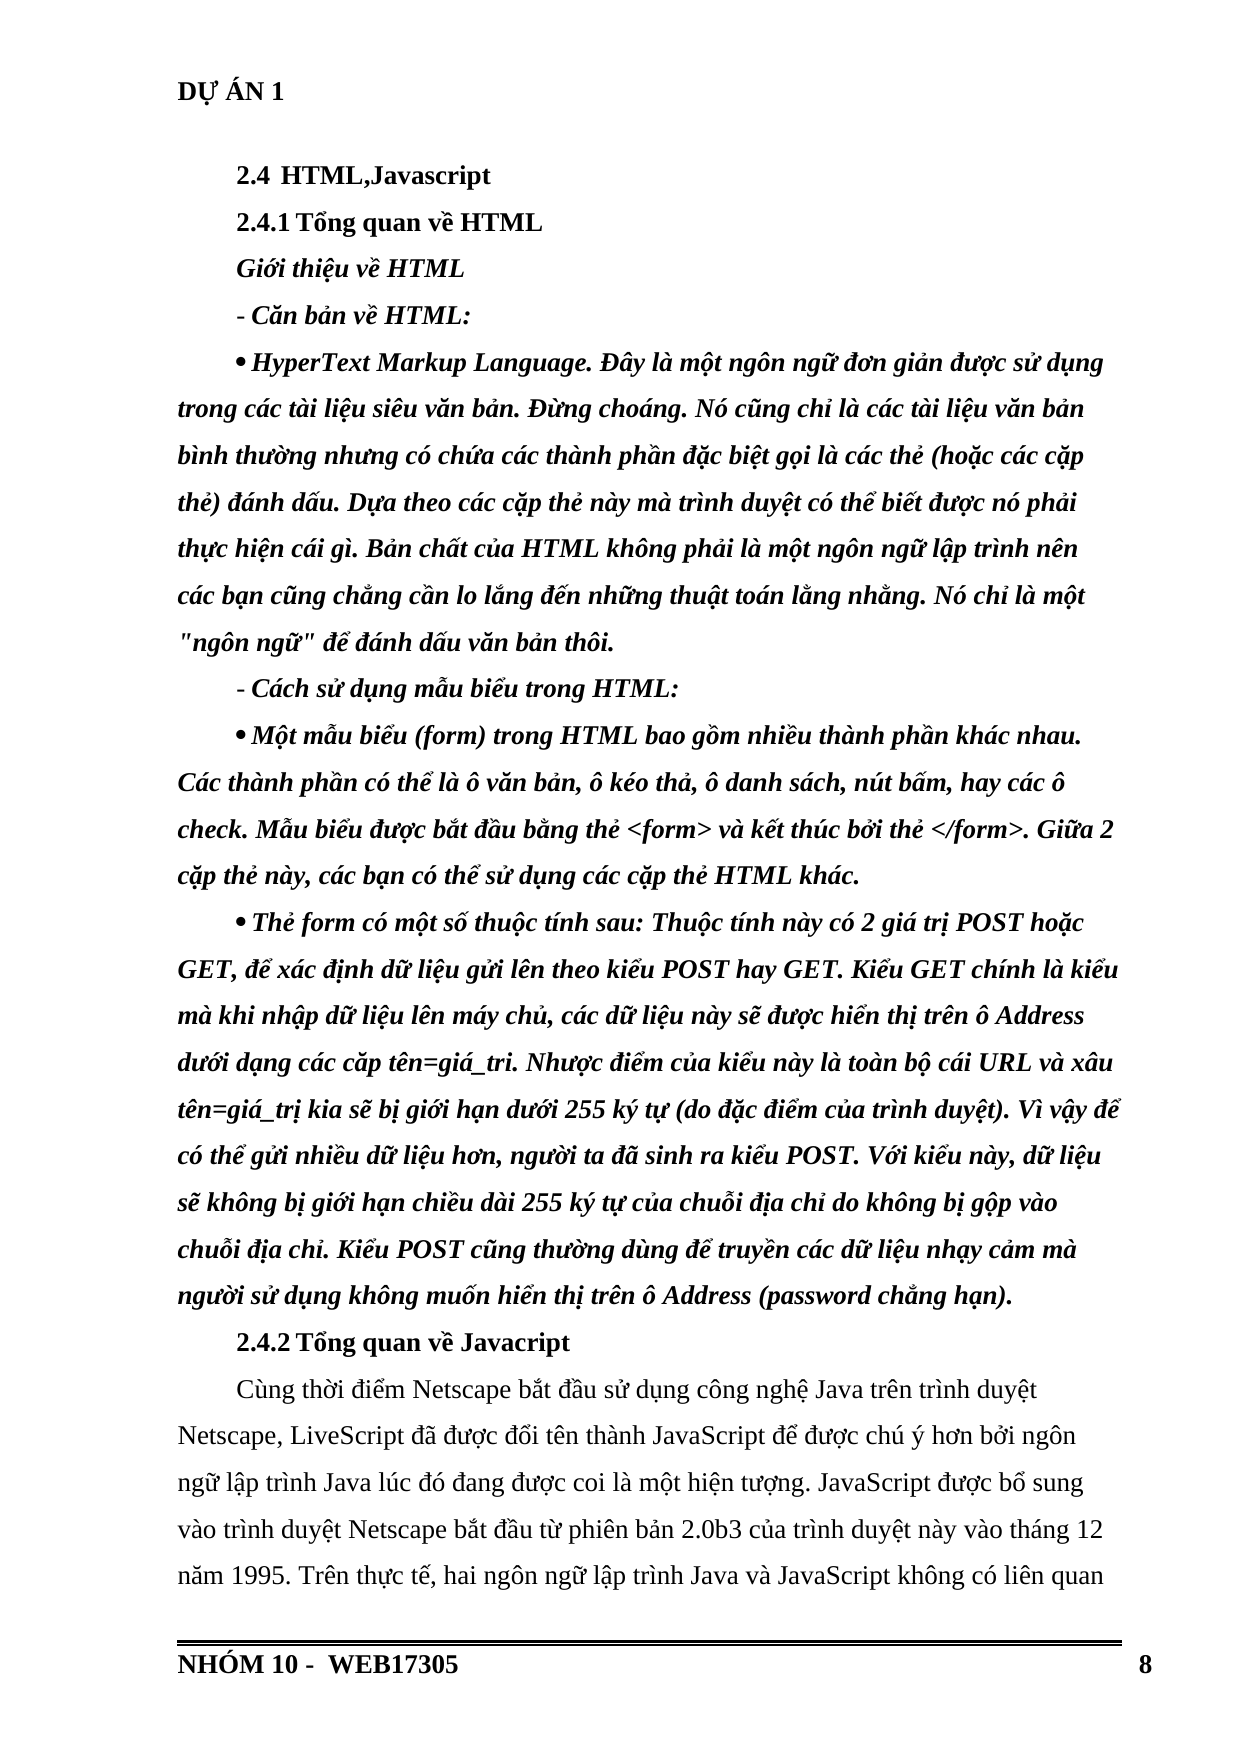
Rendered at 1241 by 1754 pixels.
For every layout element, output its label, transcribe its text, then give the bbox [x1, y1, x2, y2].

subtitle HTML,Javascript [177, 159, 1122, 190]
subtitle Giới thiệu về HTML [177, 252, 1122, 284]
subtitle HyperText Markup Language. Đây là một ngôn ngữ đơn giản được sử dụng trong các tài liệu siêu văn bản. Đừng choáng. Nó cũng chỉ là các tài liệu văn bản bình thường nhưng có chứa các thành phần đặc biệt gọi là các thẻ (hoặc các cặp thẻ) đánh dấu. Dựa theo các cặp thẻ này mà trình duyệt có thể biết được nó phải thực hiện cái gì. Bản chất của HTML không phải là một ngôn ngữ lập trình nên các bạn cũng chẳng cần lo lắng đến những thuật toán lằng nhằng. Nó chỉ là một "ngôn ngữ" để đánh dấu văn bản thôi. [177, 346, 1122, 657]
subtitle Thẻ form có một số thuộc tính sau: Thuộc tính này có 2 giá trị POST hoặc GET, để xác định dữ liệu gửi lên theo kiểu POST hay GET. Kiểu GET chính là kiểu mà khi nhập dữ liệu lên máy chủ, các dữ liệu này sẽ được hiển thị trên ô Address dưới dạng các căp tên=giá_tri. Nhược điểm của kiểu này là toàn bộ cái URL và xâu tên=giá_trị kia sẽ bị giới hạn dưới 255 ký tự (do đặc điểm của trình duyệt). Vì vậy để có thể gửi nhiều dữ liệu hơn, người ta đã sinh ra kiểu POST. Với kiểu này, dữ liệu sẽ không bị giới hạn chiều dài 255 ký tự của chuỗi địa chỉ do không bị gộp vào chuỗi địa chỉ. Kiểu POST cũng thường dùng để truyền các dữ liệu nhạy cảm mà người sử dụng không muốn hiển thị trên ô Address (password chẳng hạn). [177, 906, 1122, 1311]
subtitle Cách sử dụng mẫu biểu trong HTML: [177, 673, 1122, 704]
subtitle Tổng quan về HTML [177, 206, 1122, 237]
subtitle Căn bản về HTML: [177, 299, 1122, 330]
subtitle Tổng quan về Javacript [177, 1326, 1122, 1357]
subtitle Một mẫu biểu (form) trong HTML bao gồm nhiều thành phần khác nhau. Các thành phần có thể là ô văn bản, ô kéo thả, ô danh sách, nút bấm, hay các ô check. Mẫu biểu được bắt đầu bằng thẻ <form> và kết thúc bởi thẻ </form>. Giữa 2 cặp thẻ này, các bạn có thể sử dụng các cặp thẻ HTML khác. [177, 719, 1122, 891]
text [177, 1373, 1122, 1591]
